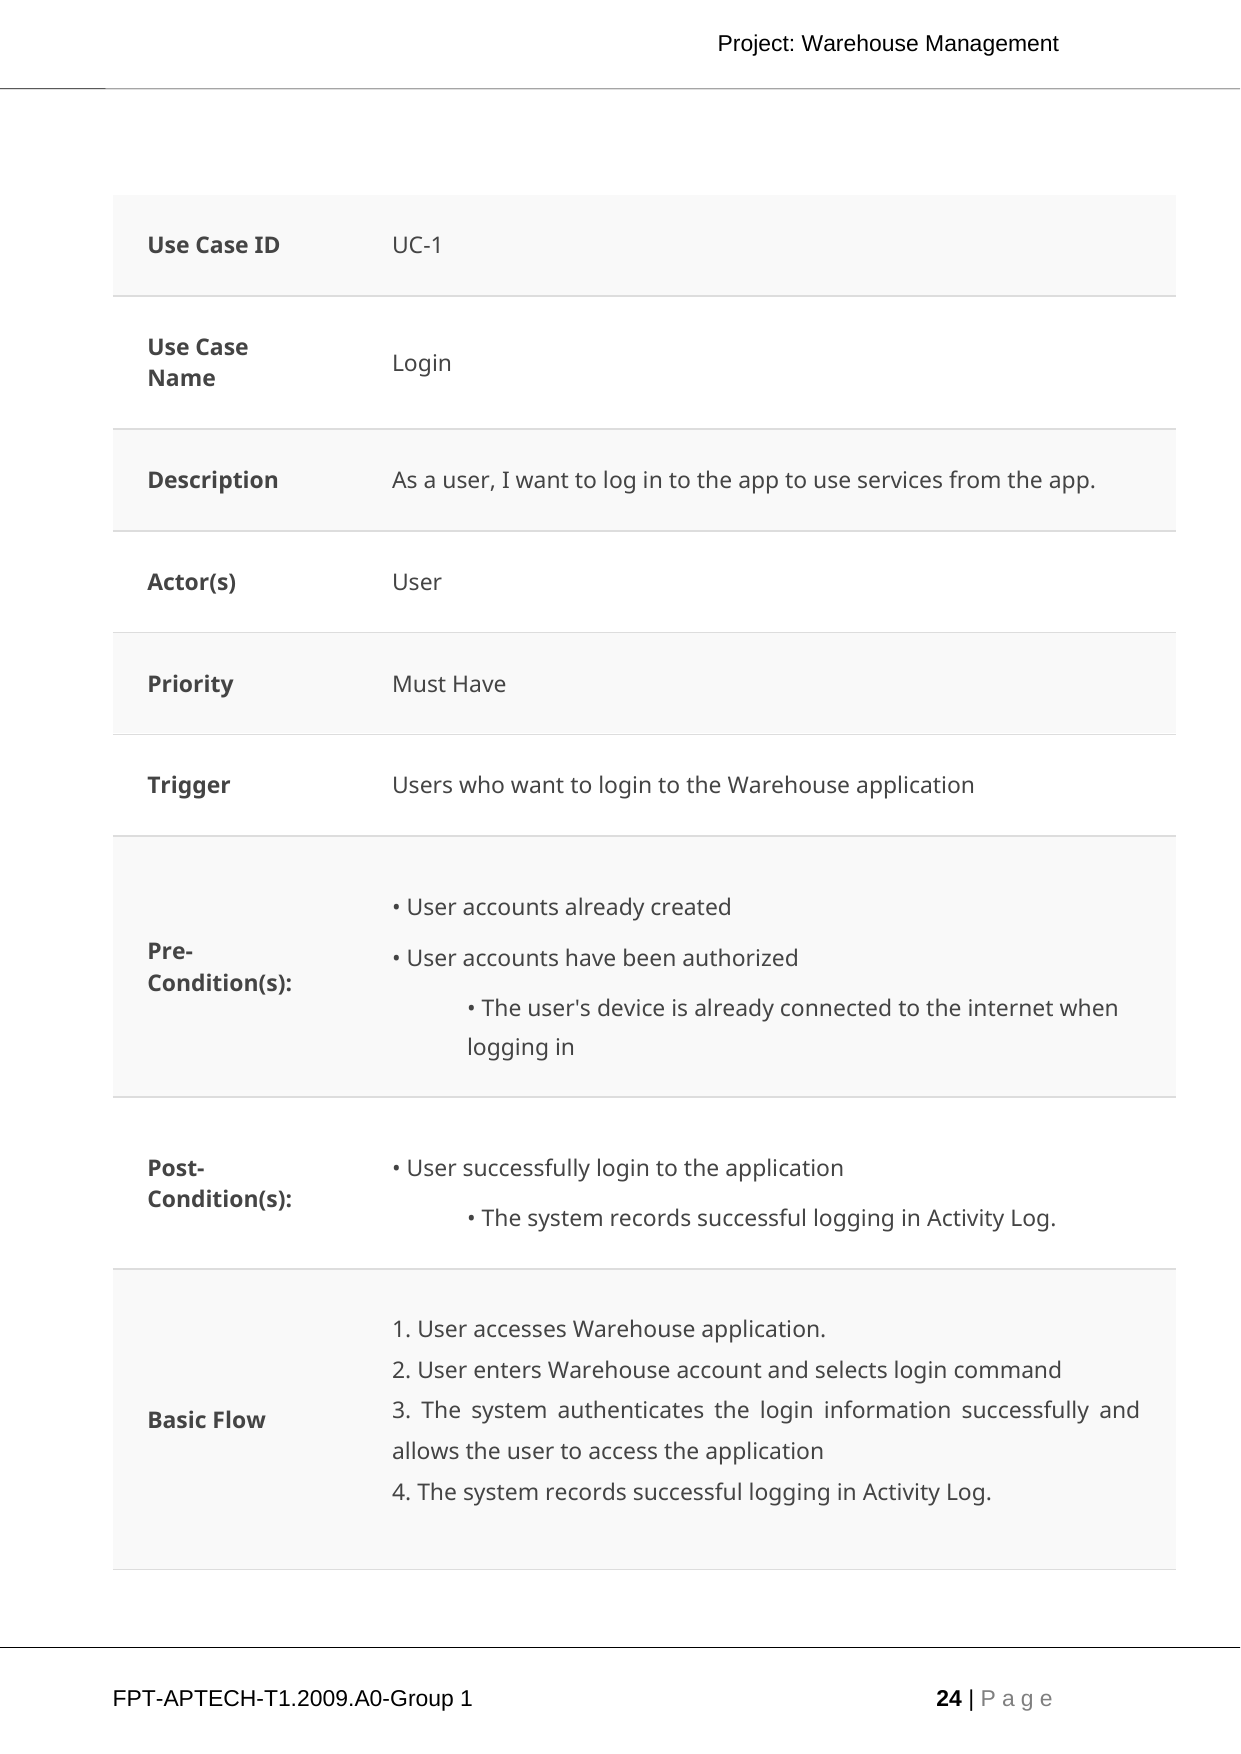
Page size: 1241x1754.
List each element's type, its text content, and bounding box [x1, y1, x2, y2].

table_cell Basic Flow [113, 1270, 357, 1569]
table_cell Must Have [357, 633, 1176, 733]
table_cell Pre-Condition(s): [113, 837, 357, 1096]
table_cell • User accounts already created • User accounts have been authorized • The user's device is already connected to the internet when logging in [357, 837, 1176, 1096]
table_header UC-1 [357, 195, 1176, 295]
table_cell Priority [113, 633, 357, 733]
table_cell User [357, 532, 1176, 632]
table_cell Post-Condition(s): [113, 1098, 357, 1268]
table_cell Use Case Name [113, 297, 357, 428]
table_cell Description [113, 430, 357, 530]
table_cell • User successfully login to the application • The system records successful logging in Activity Log. [357, 1098, 1176, 1268]
table_cell Trigger [113, 735, 357, 835]
table_cell 1. User accesses Warehouse application. 2. User enters Warehouse account and selects login command 3. The system authenticates the login information successfully and allows the user to access the application 4. The system records successful logging in Activity Log. [357, 1270, 1176, 1569]
table_cell Actor(s) [113, 532, 357, 632]
table_header Use Case ID [113, 195, 357, 295]
table_cell Login [357, 297, 1176, 428]
table_cell As a user, I want to log in to the app to use services from the app. [357, 430, 1176, 530]
table_cell Users who want to login to the Warehouse application [357, 735, 1176, 835]
